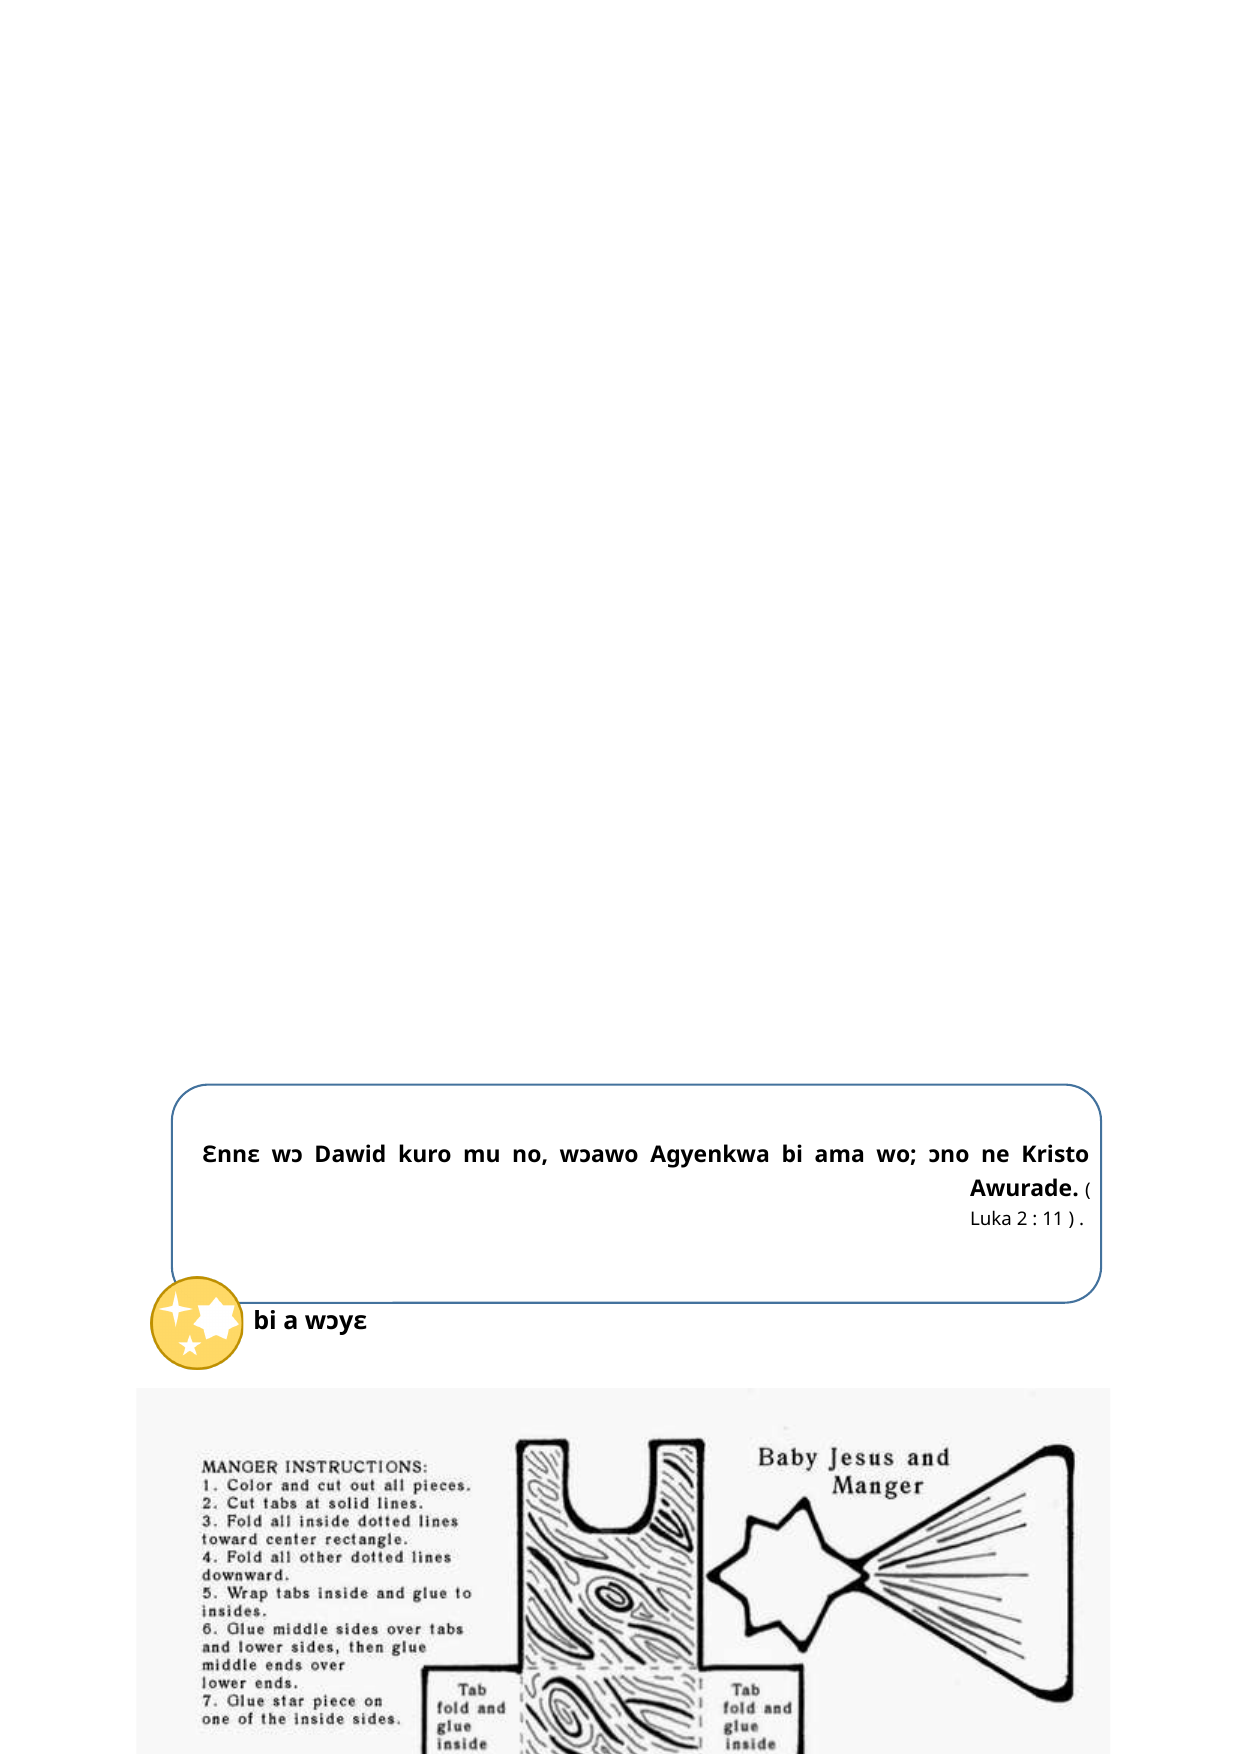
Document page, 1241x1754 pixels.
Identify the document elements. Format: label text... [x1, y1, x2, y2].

picture [150, 1276, 244, 1370]
text bi a wɔyɛ [244, 1303, 1090, 1337]
text Ɛnnɛ wɔ Dawid kuro mu no, wɔawo Agyenkwa bi ama wo; ɔno ne Kristo Awurade. ( Luka 2 : 11 ) . [202, 1138, 1090, 1231]
picture [136, 1388, 1111, 1754]
